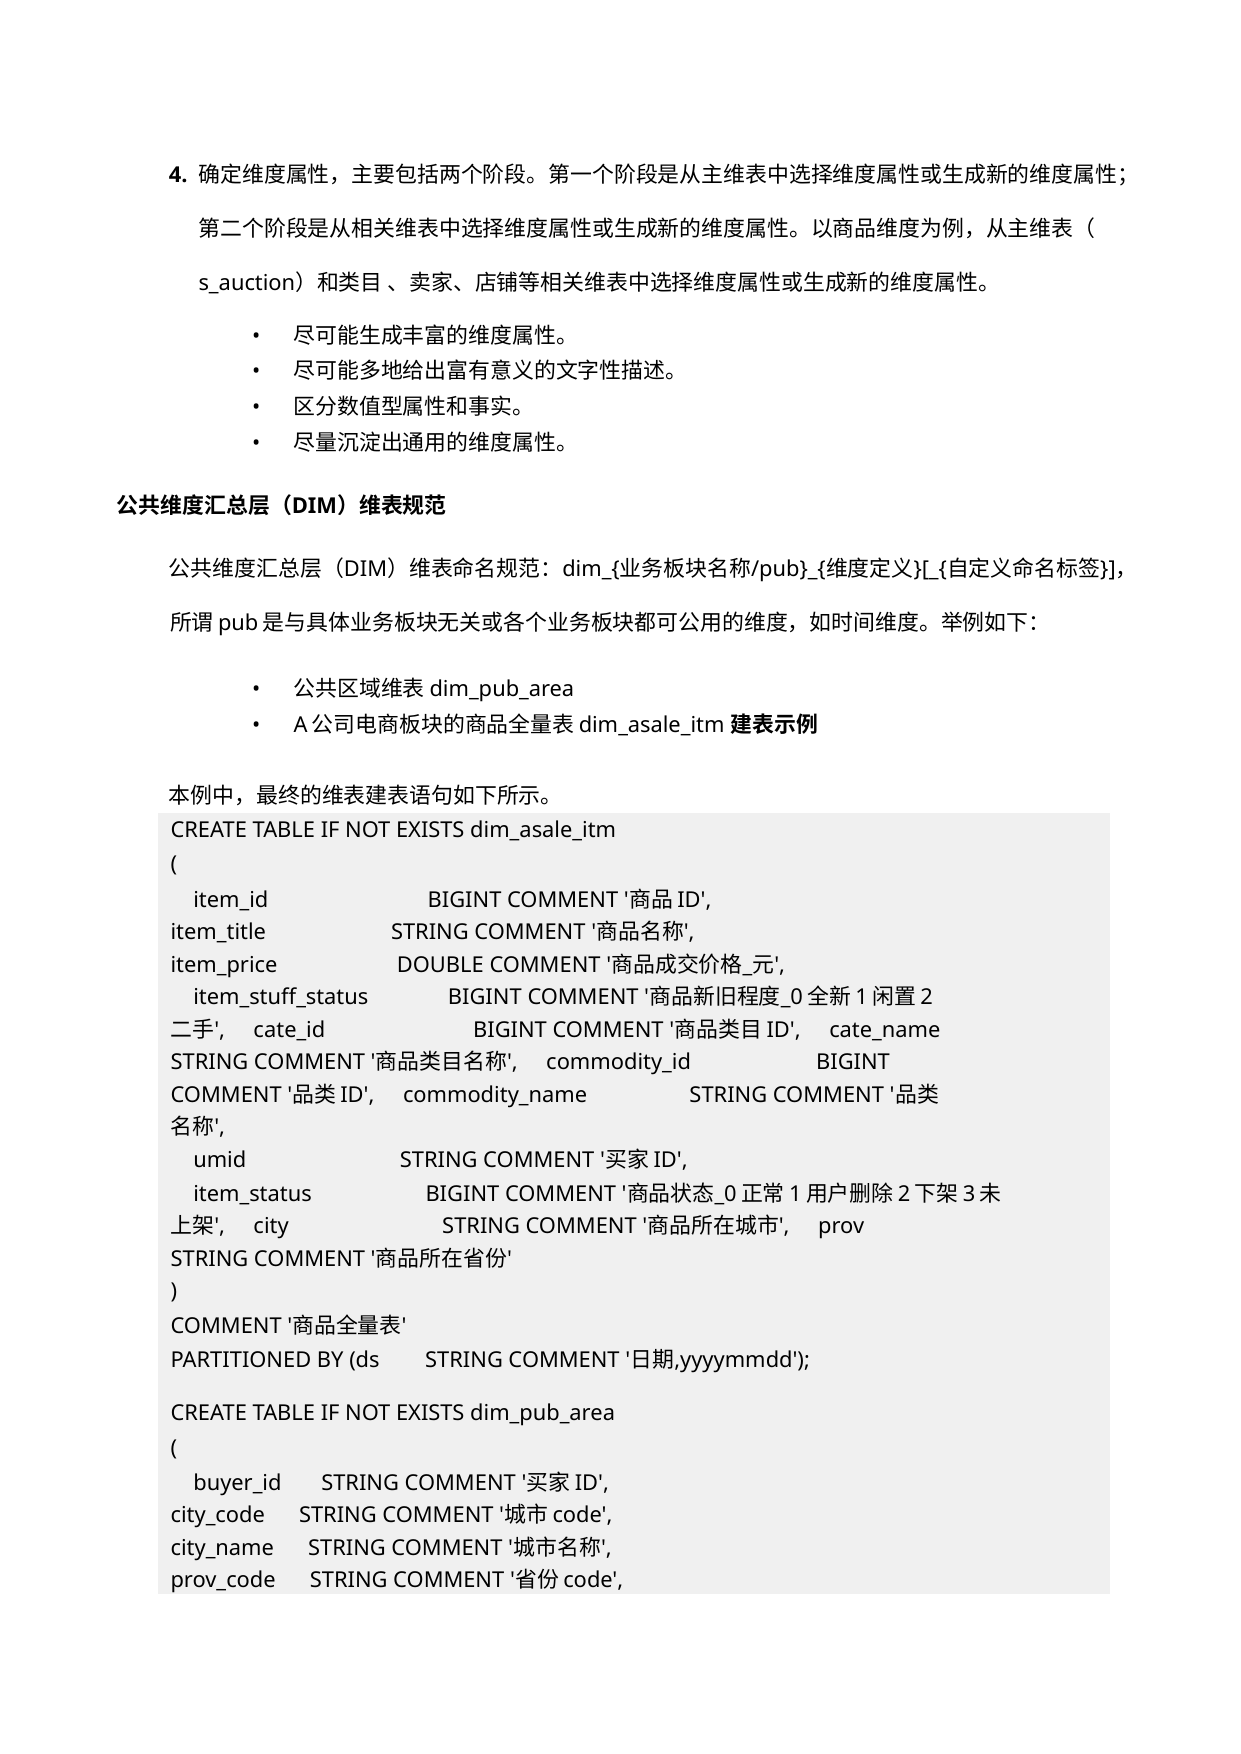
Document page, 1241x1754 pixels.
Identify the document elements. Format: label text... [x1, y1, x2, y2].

list 尽量沉淀出通用的维度属性。 [200, 424, 1122, 457]
list 区分数值型属性和事实。 [200, 389, 1122, 421]
list 公共区域维表 dim_pub_area [200, 671, 1122, 703]
text 公共维度汇总层（DIM）维表命名规范：dim_{业务板块名称/pub}_{维度定义}[_{自定义命名标签}]，所谓pub是与具体业务板块无关或各个业务板块都可公用的维度，如时间维度。举例如下： [169, 551, 1122, 637]
list 确定维度属性，主要包括两个阶段。第一个阶段是从主维表中选择维度属性或生成新的维度属性；第二个阶段是从相关维表中选择维度属性或生成新的维度属性。以商品维度为例，从主维表（ s_auction）和类目 、卖家、店铺等相关维表中选择维度属性或生成新的维度属性。 [169, 156, 1122, 297]
list A公司电商板块的商品全量表dim_asale_itm 建表示例 [200, 707, 1122, 739]
text 本例中，最终的维表建表语句如下所示。 [169, 777, 1122, 810]
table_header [158, 813, 1110, 1594]
list 尽可能多地给出富有意义的文字性描述。 [200, 353, 1122, 386]
text 公共维度汇总层（DIM）维表规范 [117, 487, 1122, 520]
list 尽可能生成丰富的维度属性。 [200, 318, 1122, 350]
